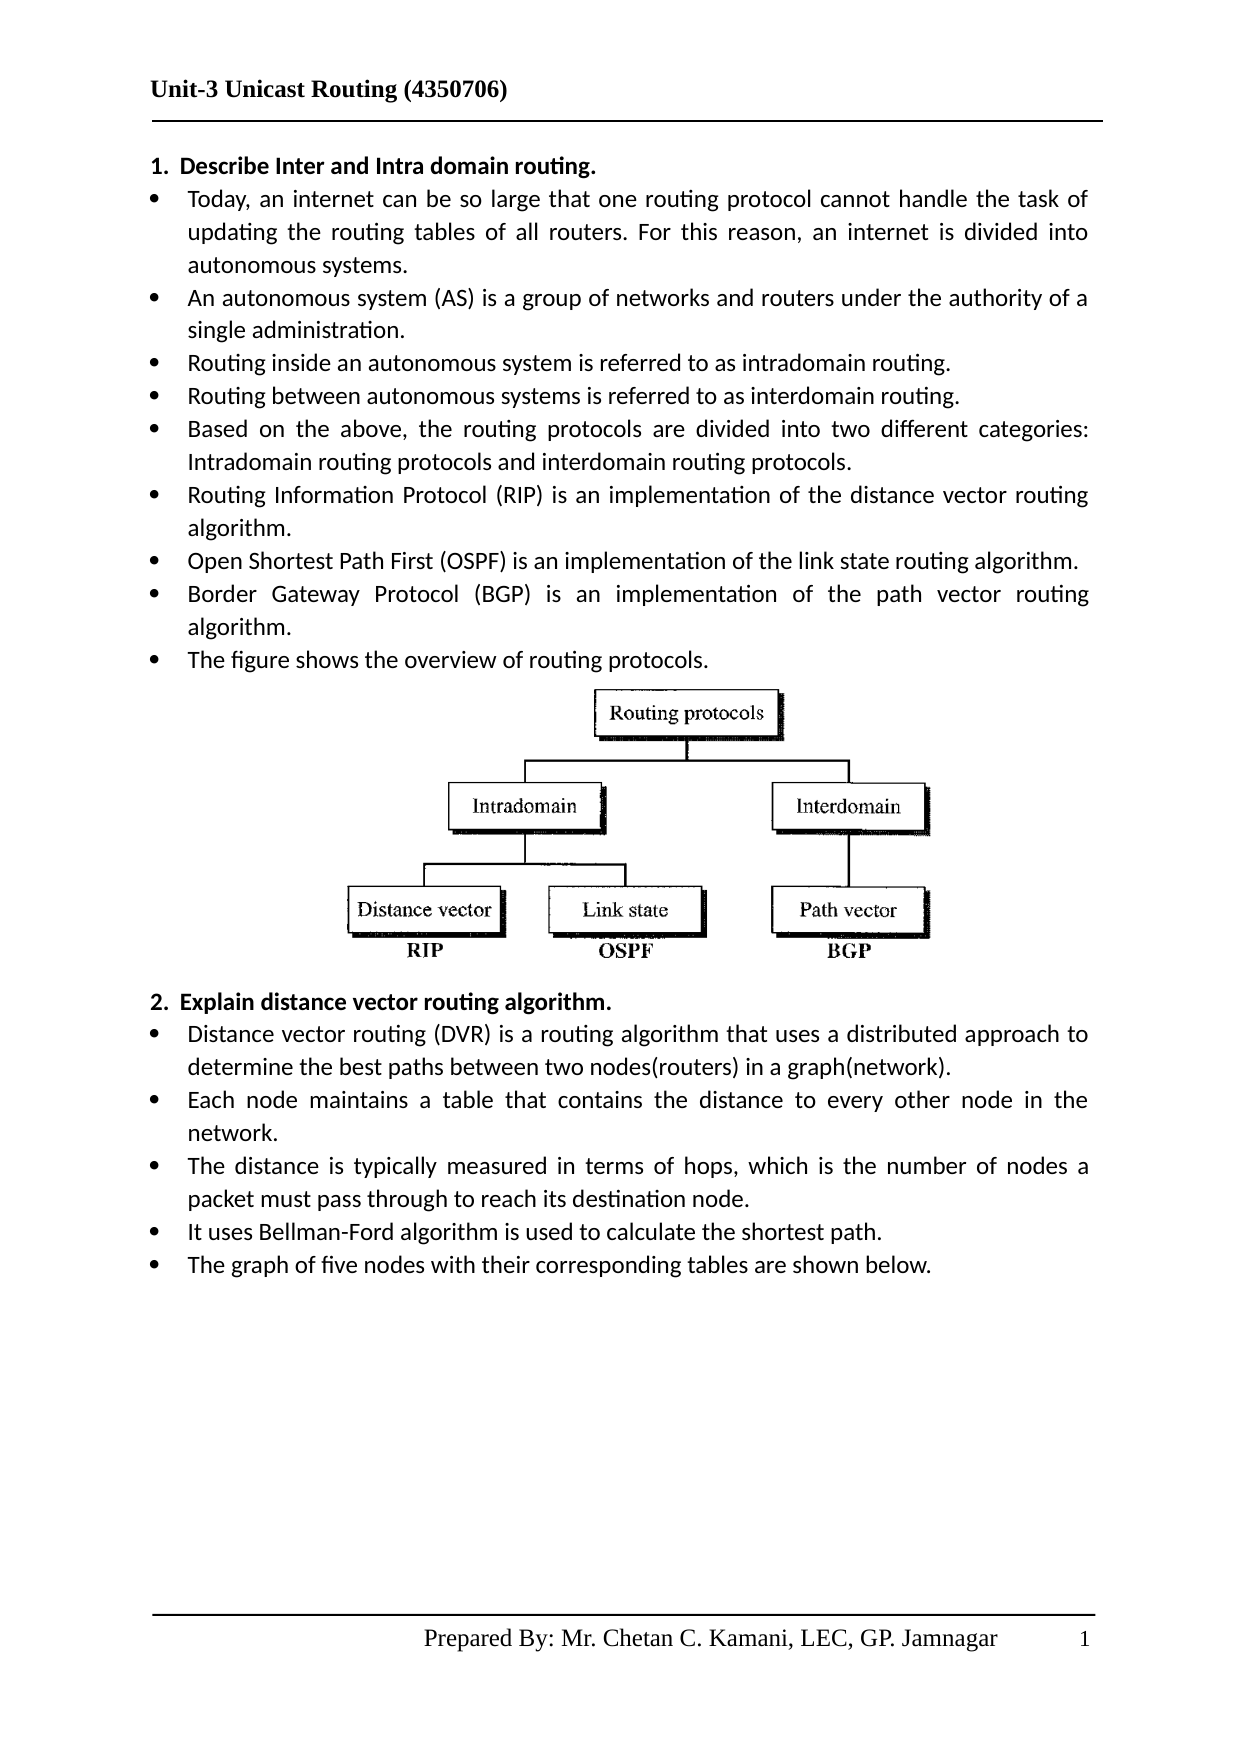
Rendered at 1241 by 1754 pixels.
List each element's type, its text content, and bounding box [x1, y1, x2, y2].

list Based on the above, the routing protocols are divided into two different categories: Intradomain routing protocols and interdomain routing protocols. [150, 413, 1090, 477]
list Open Shortest Path First (OSPF) is an implementation of the link state routing algorithm. [150, 545, 1090, 576]
list The graph of five nodes with their corresponding tables are shown below. [150, 1249, 1090, 1279]
list Each node maintains a table that contains the distance to every other node in the network. [150, 1084, 1090, 1148]
list Routing Information Protocol (RIP) is an implementation of the distance vector routing algorithm. [150, 479, 1090, 543]
list Distance vector routing (DVR) is a routing algorithm that uses a distributed approach to determine the best paths between two nodes(routers) in a graph(network). [150, 1019, 1090, 1082]
list Today, an internet can be so large that one routing protocol cannot handle the task of updating the routing tables of all routers. For this reason, an internet is divided into autonomous systems. [150, 183, 1090, 279]
list The figure shows the overview of routing protocols. [150, 644, 1090, 674]
picture [321, 676, 957, 984]
list Border Gateway Protocol (BGP) is an implementation of the path vector routing algorithm. [150, 578, 1090, 641]
list The distance is typically measured in terms of hops, which is the number of nodes a packet must pass through to reach its destination node. [150, 1150, 1090, 1214]
list It uses Bellman-Ford algorithm is used to calculate the shortest path. [150, 1216, 1090, 1247]
list An autonomous system (AS) is a group of networks and routers under the authority of a single administration. [150, 282, 1090, 345]
list Routing inside an autonomous system is referred to as intradomain routing. [150, 347, 1090, 378]
list Explain distance vector routing algorithm. [150, 986, 1090, 1016]
list Routing between autonomous systems is referred to as interdomain routing. [150, 380, 1090, 411]
list Describe Inter and Intra domain routing. [150, 150, 1090, 181]
